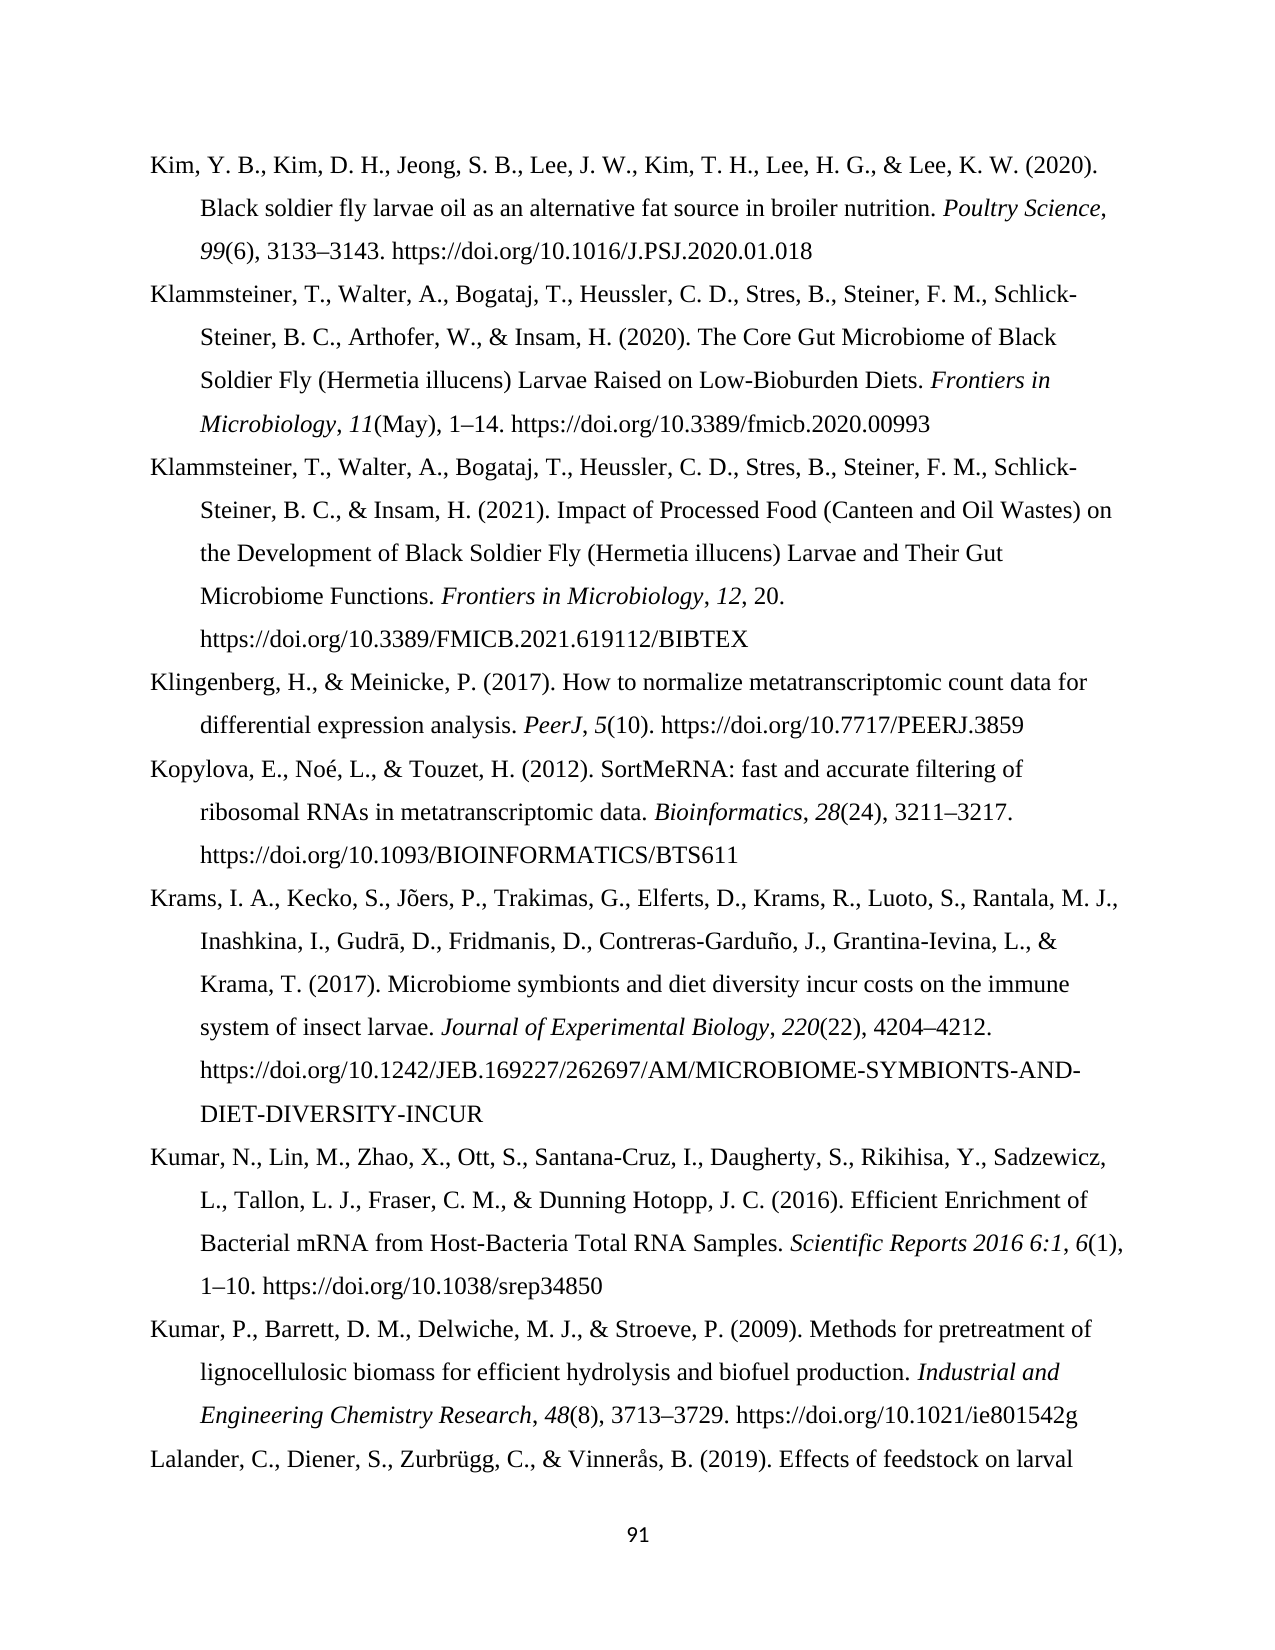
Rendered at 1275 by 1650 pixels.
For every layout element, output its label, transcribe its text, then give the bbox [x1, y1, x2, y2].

text Kopylova, E., Noé, L., & Touzet, H. (2012). SortMeRNA: fast and accurate filtering of ribosomal RNAs in metatranscriptomic data. Bioinformatics, 28(24), 3211–3217. https://doi.org/10.1093/BIOINFORMATICS/BTS611 [150, 754, 1125, 869]
text Klammsteiner, T., Walter, A., Bogataj, T., Heussler, C. D., Stres, B., Steiner, F. M., Schlick-Steiner, B. C., Arthofer, W., & Insam, H. (2020). The Core Gut Microbiome of Black Soldier Fly (Hermetia illucens) Larvae Raised on Low-Bioburden Diets. Frontiers in Microbiology, 11(May), 1–14. https://doi.org/10.3389/fmicb.2020.00993 [150, 279, 1125, 437]
text Kumar, P., Barrett, D. M., Delwiche, M. J., & Stroeve, P. (2009). Methods for pretreatment of lignocellulosic biomass for efficient hydrolysis and biofuel production. Industrial and Engineering Chemistry Research, 48(8), 3713–3729. https://doi.org/10.1021/ie801542g [150, 1314, 1125, 1429]
text Klammsteiner, T., Walter, A., Bogataj, T., Heussler, C. D., Stres, B., Steiner, F. M., Schlick-Steiner, B. C., & Insam, H. (2021). Impact of Processed Food (Canteen and Oil Wastes) on the Development of Black Soldier Fly (Hermetia illucens) Larvae and Their Gut Microbiome Functions. Frontiers in Microbiology, 12, 20. https://doi.org/10.3389/FMICB.2021.619112/BIBTEX [150, 452, 1125, 653]
text Kim, Y. B., Kim, D. H., Jeong, S. B., Lee, J. W., Kim, T. H., Lee, H. G., & Lee, K. W. (2020). Black soldier fly larvae oil as an alternative fat source in broiler nutrition. Poultry Science, 99(6), 3133–3143. https://doi.org/10.1016/J.PSJ.2020.01.018 [150, 150, 1125, 265]
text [150, 1444, 1125, 1472]
text Krams, I. A., Kecko, S., Jõers, P., Trakimas, G., Elferts, D., Krams, R., Luoto, S., Rantala, M. J., Inashkina, I., Gudrā, D., Fridmanis, D., Contreras-Garduño, J., Grantina-Ievina, L., & Krama, T. (2017). Microbiome symbionts and diet diversity incur costs on the immune system of insect larvae. Journal of Experimental Biology, 220(22), 4204–4212. https://doi.org/10.1242/JEB.169227/262697/AM/MICROBIOME-SYMBIONTS-AND-DIET-DIVERSITY-INCUR [150, 883, 1125, 1127]
text Kumar, N., Lin, M., Zhao, X., Ott, S., Santana-Cruz, I., Daugherty, S., Rikihisa, Y., Sadzewicz, L., Tallon, L. J., Fraser, C. M., & Dunning Hotopp, J. C. (2016). Efficient Enrichment of Bacterial mRNA from Host-Bacteria Total RNA Samples. Scientific Reports 2016 6:1, 6(1), 1–10. https://doi.org/10.1038/srep34850 [150, 1142, 1125, 1300]
text Klingenberg, H., & Meinicke, P. (2017). How to normalize metatranscriptomic count data for differential expression analysis. PeerJ, 5(10). https://doi.org/10.7717/PEERJ.3859 [150, 667, 1125, 739]
